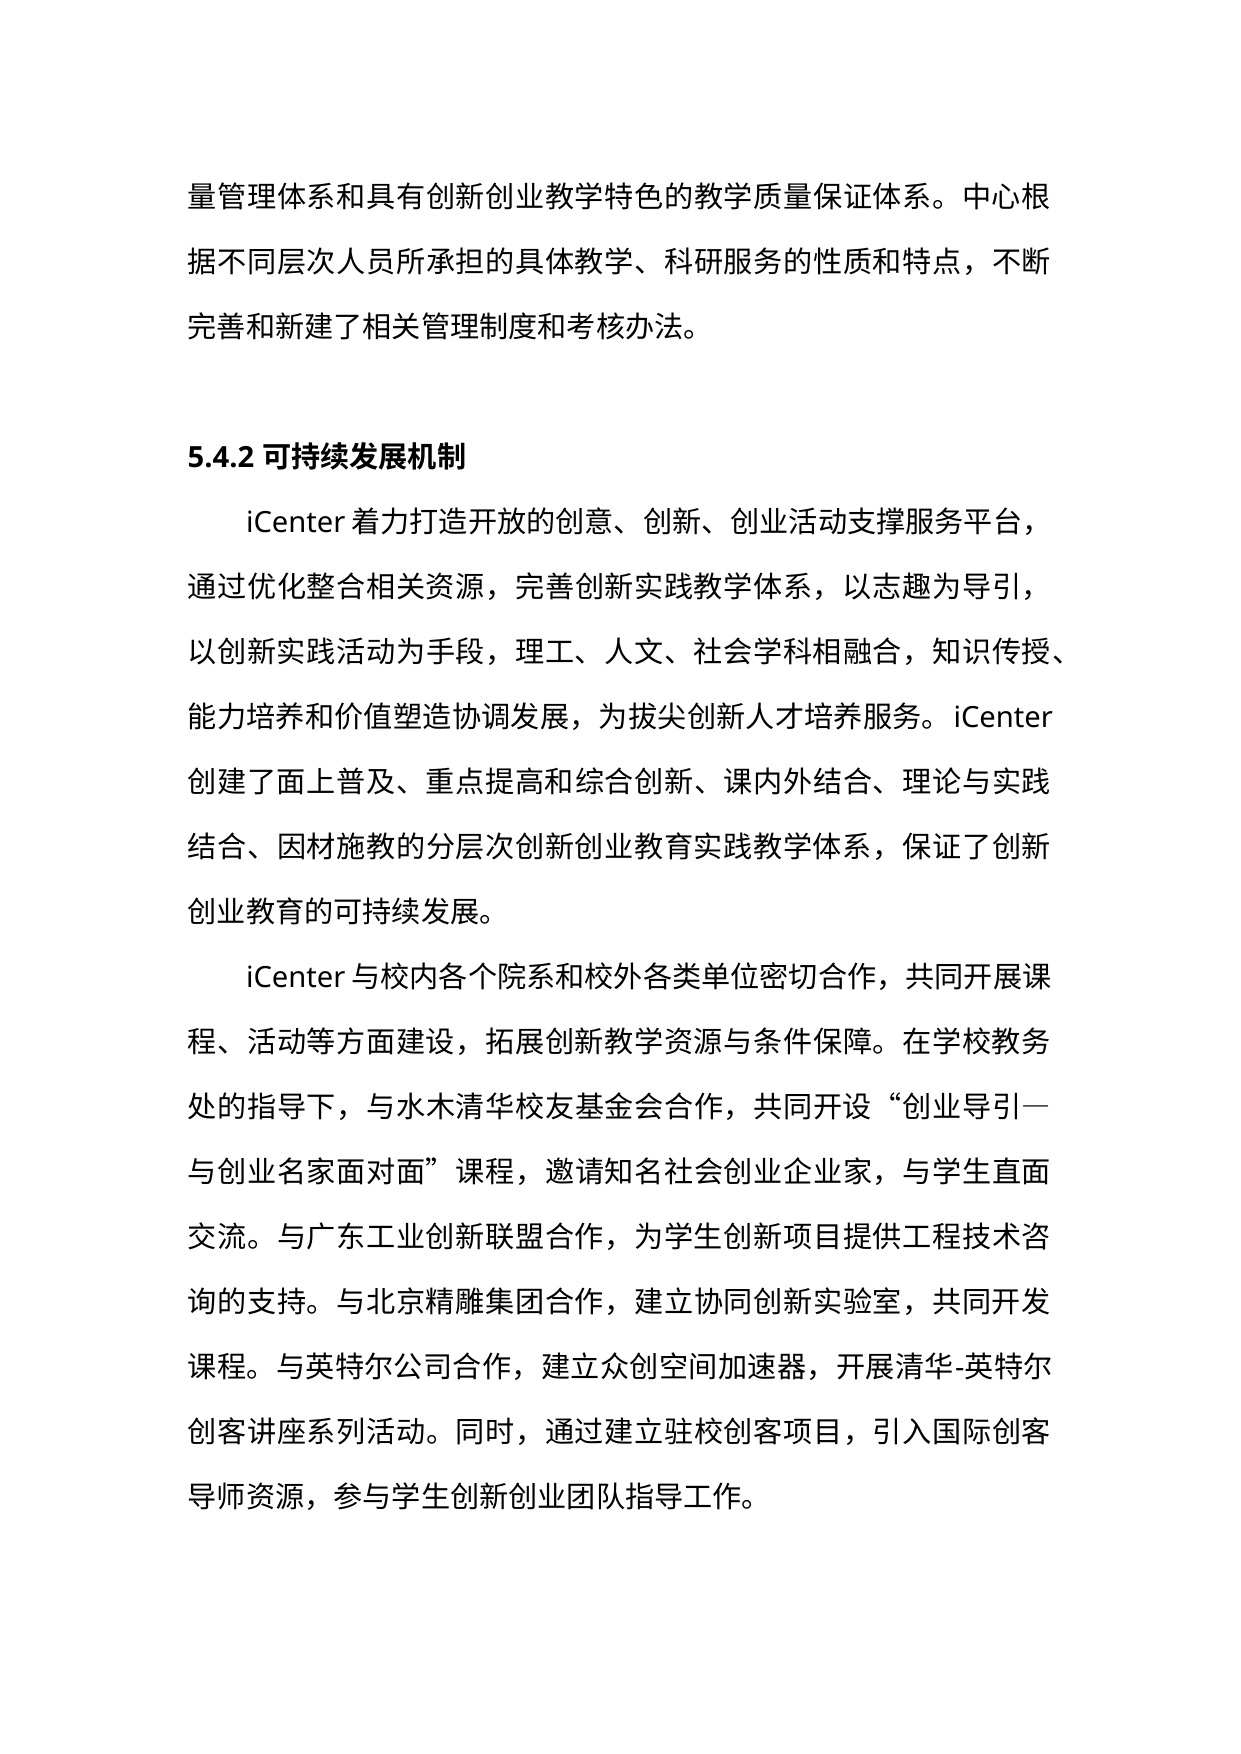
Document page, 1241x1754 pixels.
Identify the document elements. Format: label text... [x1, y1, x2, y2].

text iCenter着力打造开放的创意、创新、创业活动支撑服务平台，通过优化整合相关资源，完善创新实践教学体系，以志趣为导引，以创新实践活动为手段，理工、人文、社会学科相融合，知识传授、能力培养和价值塑造协调发展，为拔尖创新人才培养服务。iCenter创建了面上普及、重点提高和综合创新、课内外结合、理论与实践结合、因材施教的分层次创新创业教育实践教学体系，保证了创新创业教育的可持续发展。 [187, 487, 1053, 942]
text iCenter与校内各个院系和校外各类单位密切合作，共同开展课程、活动等方面建设，拓展创新教学资源与条件保障。在学校教务处的指导下，与水木清华校友基金会合作，共同开设“创业导引—与创业名家面对面”课程，邀请知名社会创业企业家，与学生直面交流。与广东工业创新联盟合作，为学生创新项目提供工程技术咨询的支持。与北京精雕集团合作，建立协同创新实验室，共同开发课程。与英特尔公司合作，建立众创空间加速器，开展清华-英特尔创客讲座系列活动。同时，通过建立驻校创客项目，引入国际创客导师资源，参与学生创新创业团队指导工作。 [187, 942, 1053, 1527]
text 5.4.2 可持续发展机制 [187, 422, 1053, 487]
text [187, 162, 1053, 357]
